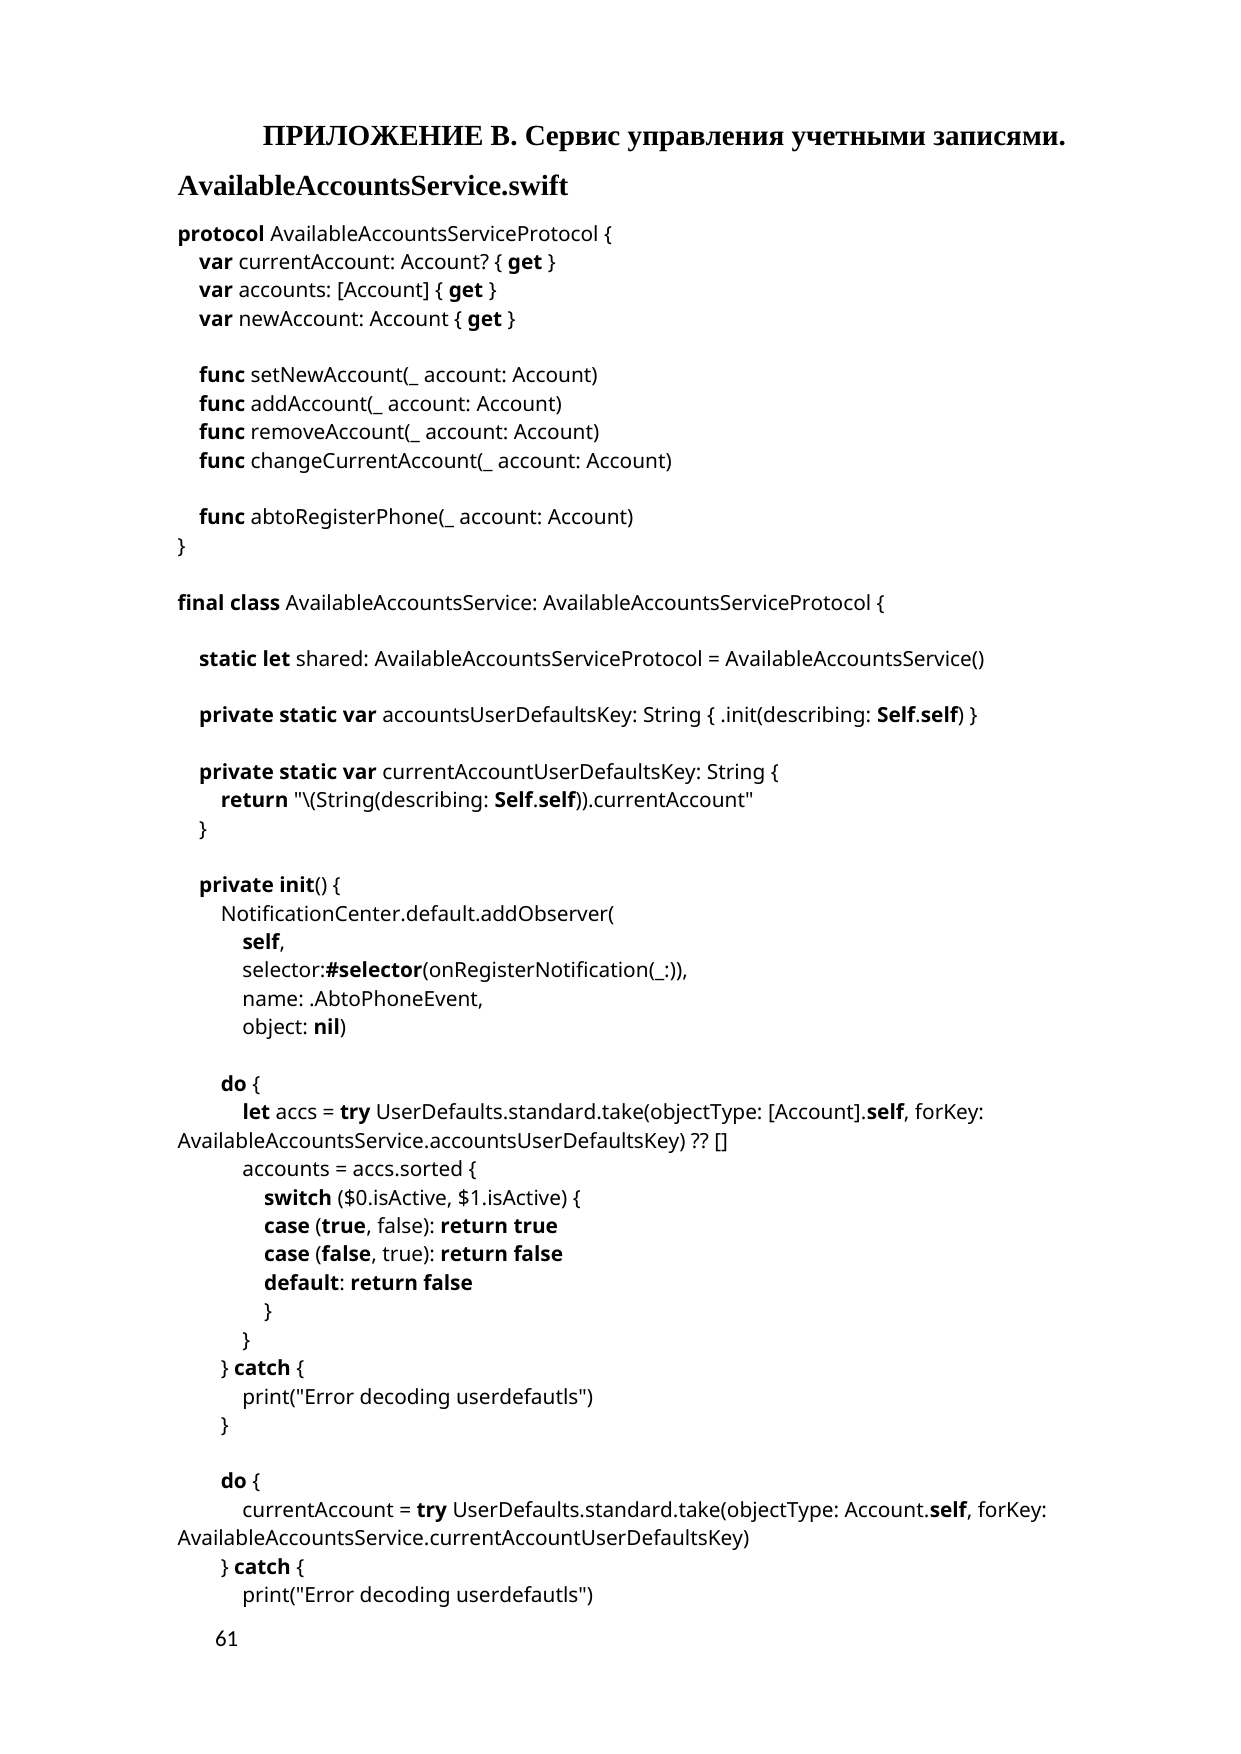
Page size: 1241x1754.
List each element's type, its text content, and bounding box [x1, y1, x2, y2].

text AvailableAccountsService.swift [177, 168, 1152, 202]
text print("Error decoding userdefautls") [177, 1580, 1152, 1609]
text ПРИЛОЖЕНИЕ В. Сервис управления учетными записями. [177, 118, 1152, 152]
text protocol AvailableAccountsServiceProtocol { [177, 219, 1152, 247]
text case (false, true): return false [177, 1239, 1152, 1268]
text } [177, 1410, 1152, 1439]
text func removeAccount(_ account: Account) [177, 417, 1152, 446]
text object: nil) [177, 1012, 1152, 1041]
text do { [177, 1467, 1152, 1495]
text var accounts: [Account] { get } [177, 276, 1152, 304]
text var newAccount: Account { get } [177, 304, 1152, 332]
text func abtoRegisterPhone(_ account: Account) [177, 502, 1152, 531]
text accounts = accs.sorted { [177, 1154, 1152, 1183]
text static let shared: AvailableAccountsServiceProtocol = AvailableAccountsService() [177, 644, 1152, 672]
text self, [177, 927, 1152, 956]
text func addAccount(_ account: Account) [177, 389, 1152, 417]
text name: .AbtoPhoneEvent, [177, 984, 1152, 1012]
text do { [177, 1069, 1152, 1097]
text let accs = try UserDefaults.standard.take(objectType: [Account].self, forKey: AvailableAccountsService.accountsUserDefaultsKey) ?? [] [177, 1097, 1152, 1154]
text func changeCurrentAccount(_ account: Account) [177, 446, 1152, 474]
text switch ($0.isActive, $1.isActive) { [177, 1183, 1152, 1211]
text currentAccount = try UserDefaults.standard.take(objectType: Account.self, forKey: AvailableAccountsService.currentAccountUserDefaultsKey) [177, 1495, 1152, 1552]
text func setNewAccount(_ account: Account) [177, 361, 1152, 389]
text default: return false [177, 1268, 1152, 1296]
text private init() { [177, 870, 1152, 899]
text } [177, 1296, 1152, 1325]
text print("Error decoding userdefautls") [177, 1382, 1152, 1410]
text } catch { [177, 1353, 1152, 1382]
text private static var accountsUserDefaultsKey: String { .init(describing: Self.self) } [177, 701, 1152, 729]
text } catch { [177, 1552, 1152, 1580]
text } [177, 1325, 1152, 1353]
text final class AvailableAccountsService: AvailableAccountsServiceProtocol { [177, 588, 1152, 616]
text } [177, 531, 1152, 559]
text return "\(String(describing: Self.self)).currentAccount" [177, 785, 1152, 814]
text } [177, 814, 1152, 842]
text NotificationCenter.default.addObserver( [177, 899, 1152, 927]
text var currentAccount: Account? { get } [177, 247, 1152, 276]
text case (true, false): return true [177, 1211, 1152, 1239]
text selector:#selector(onRegisterNotification(_:)), [177, 956, 1152, 984]
text private static var currentAccountUserDefaultsKey: String { [177, 757, 1152, 785]
